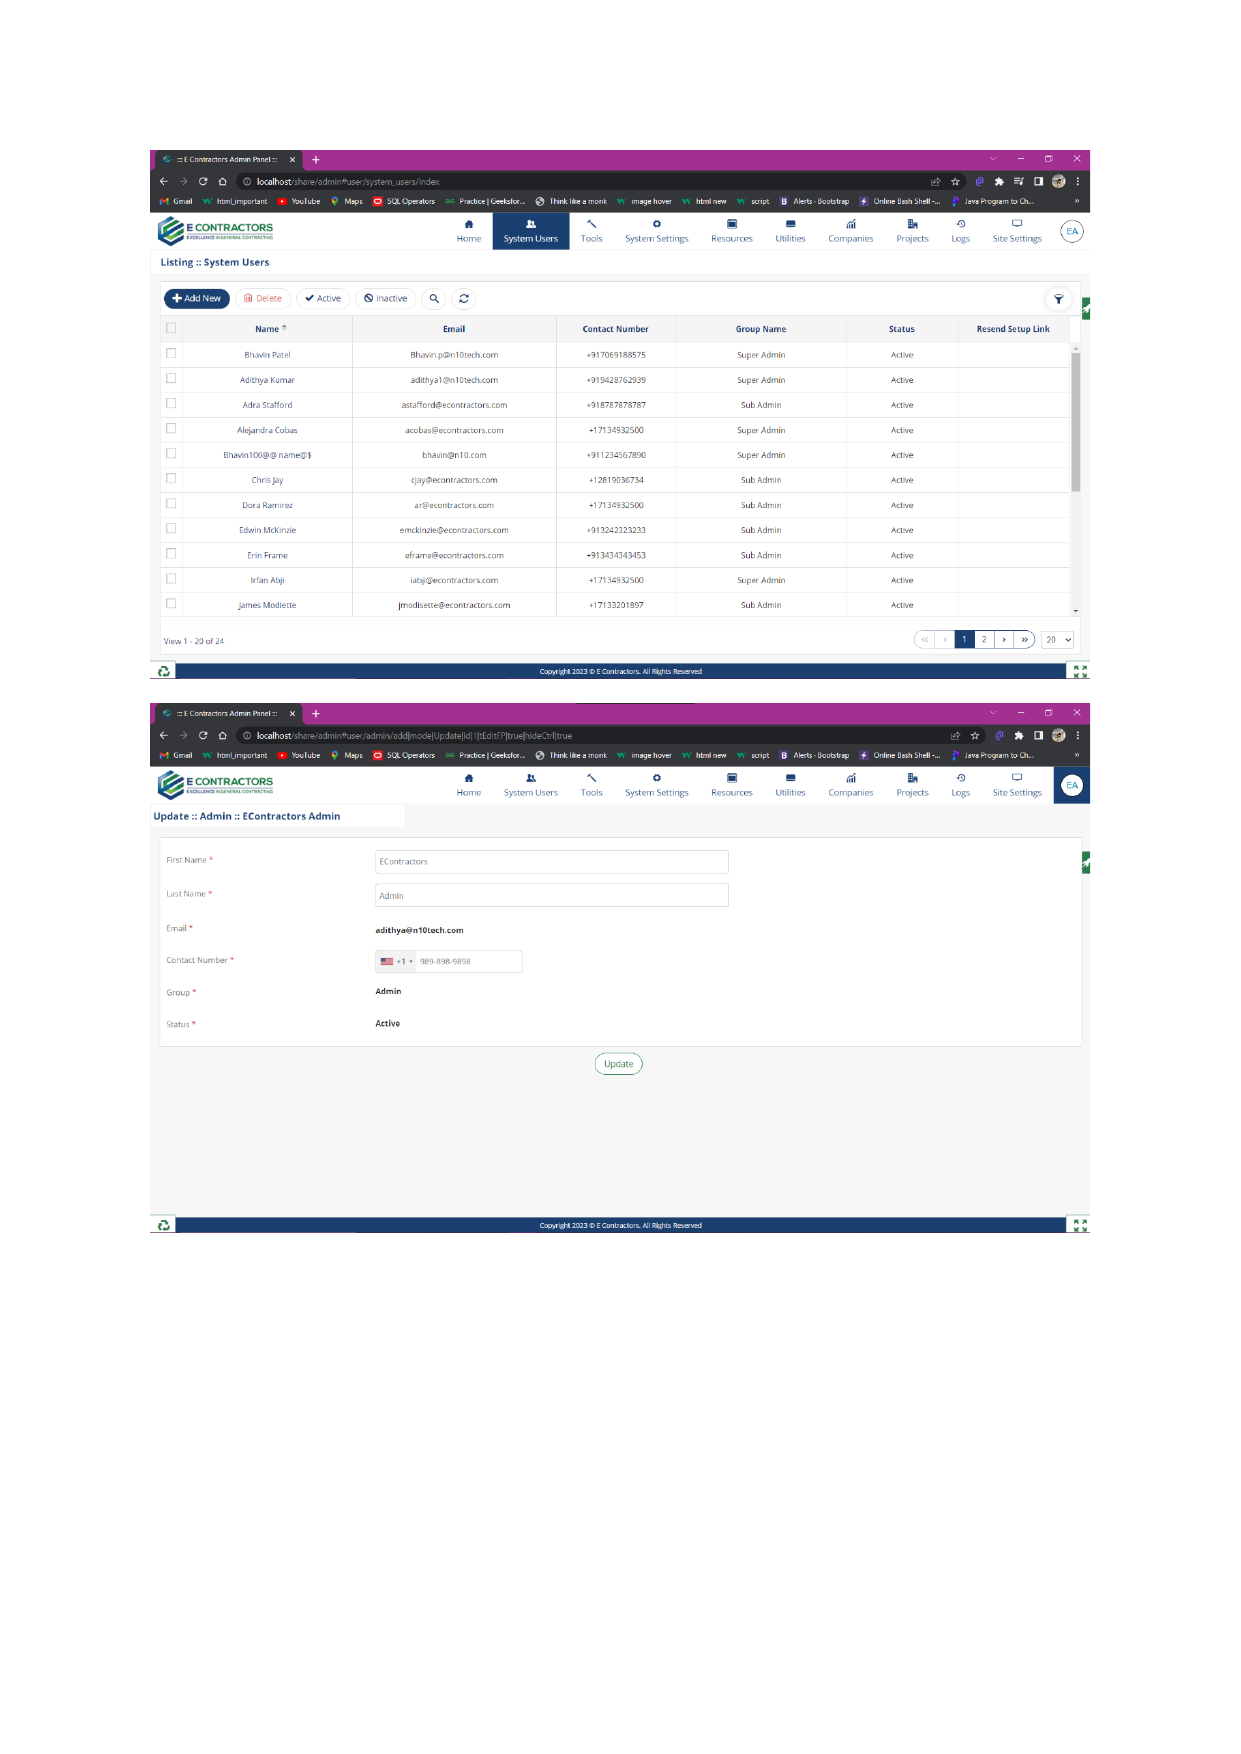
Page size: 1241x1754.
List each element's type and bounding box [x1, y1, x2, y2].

picture [150, 150, 1091, 679]
picture [150, 703, 1091, 1233]
